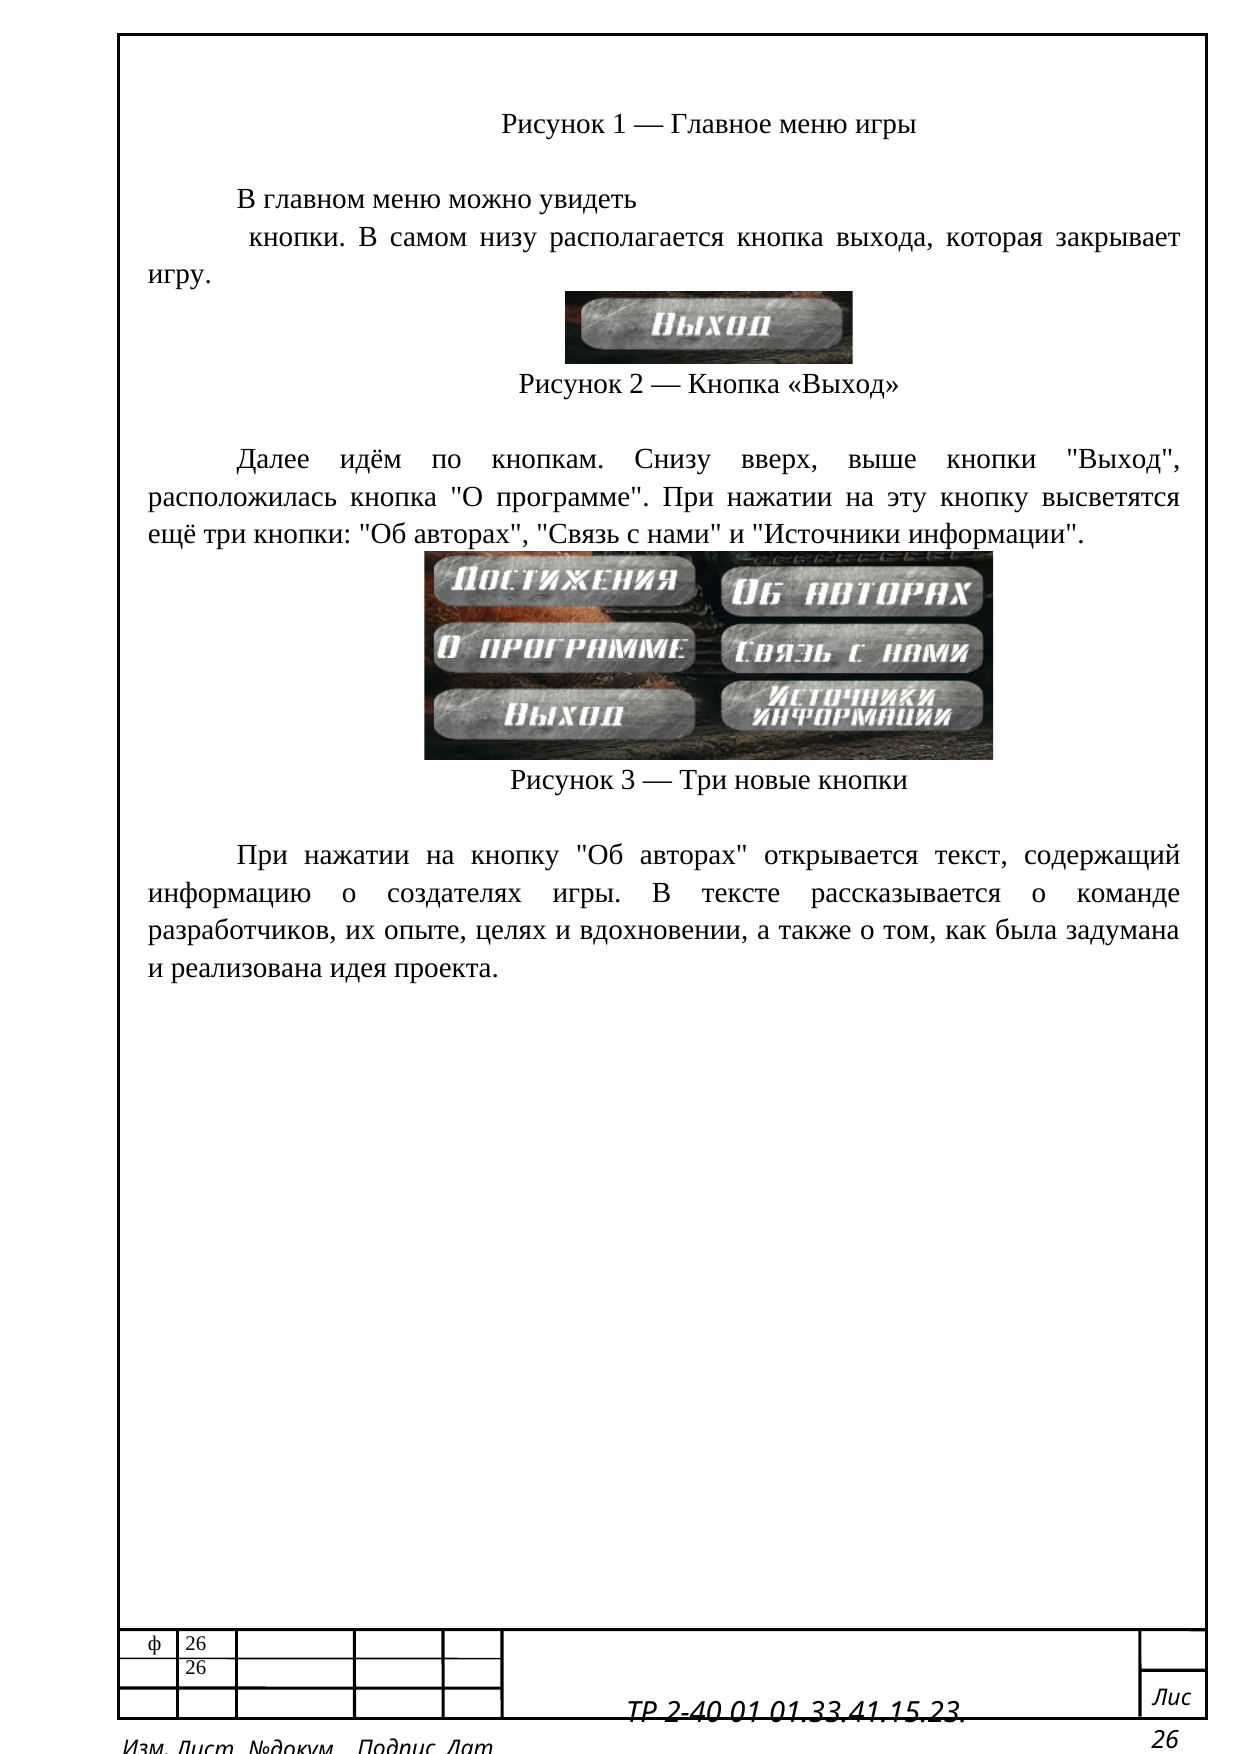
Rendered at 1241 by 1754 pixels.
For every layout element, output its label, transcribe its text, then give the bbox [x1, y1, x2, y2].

text Рисунок 2 — Кнопка «Выход» [148, 363, 1181, 401]
text кнопки. В самом низу располагается кнопка выхода, которая закрывает игру. [148, 216, 1181, 291]
text В главном меню можно увидеть [148, 178, 1181, 216]
picture [424, 551, 994, 760]
picture [565, 291, 853, 364]
text Рисунок 3 — Три новые кнопки [148, 760, 1181, 797]
text Далее идём по кнопкам. Снизу вверх, выше кнопки "Выход", расположилась кнопка "О программе". При нажатии на эту кнопку высветятся ещё три кнопки: "Об авторах", "Связь с нами" и "Источники информации". [148, 438, 1181, 551]
text Рисунок 1 — Главное меню игры [148, 103, 1181, 141]
text При нажатии на кнопку "Об авторах" открывается текст, содержащий информацию о создателях игры. В тексте рассказывается о команде разработчиков, их опыте, целях и вдохновении, а также о том, как была задумана и реализована идея проекта. [148, 835, 1181, 985]
